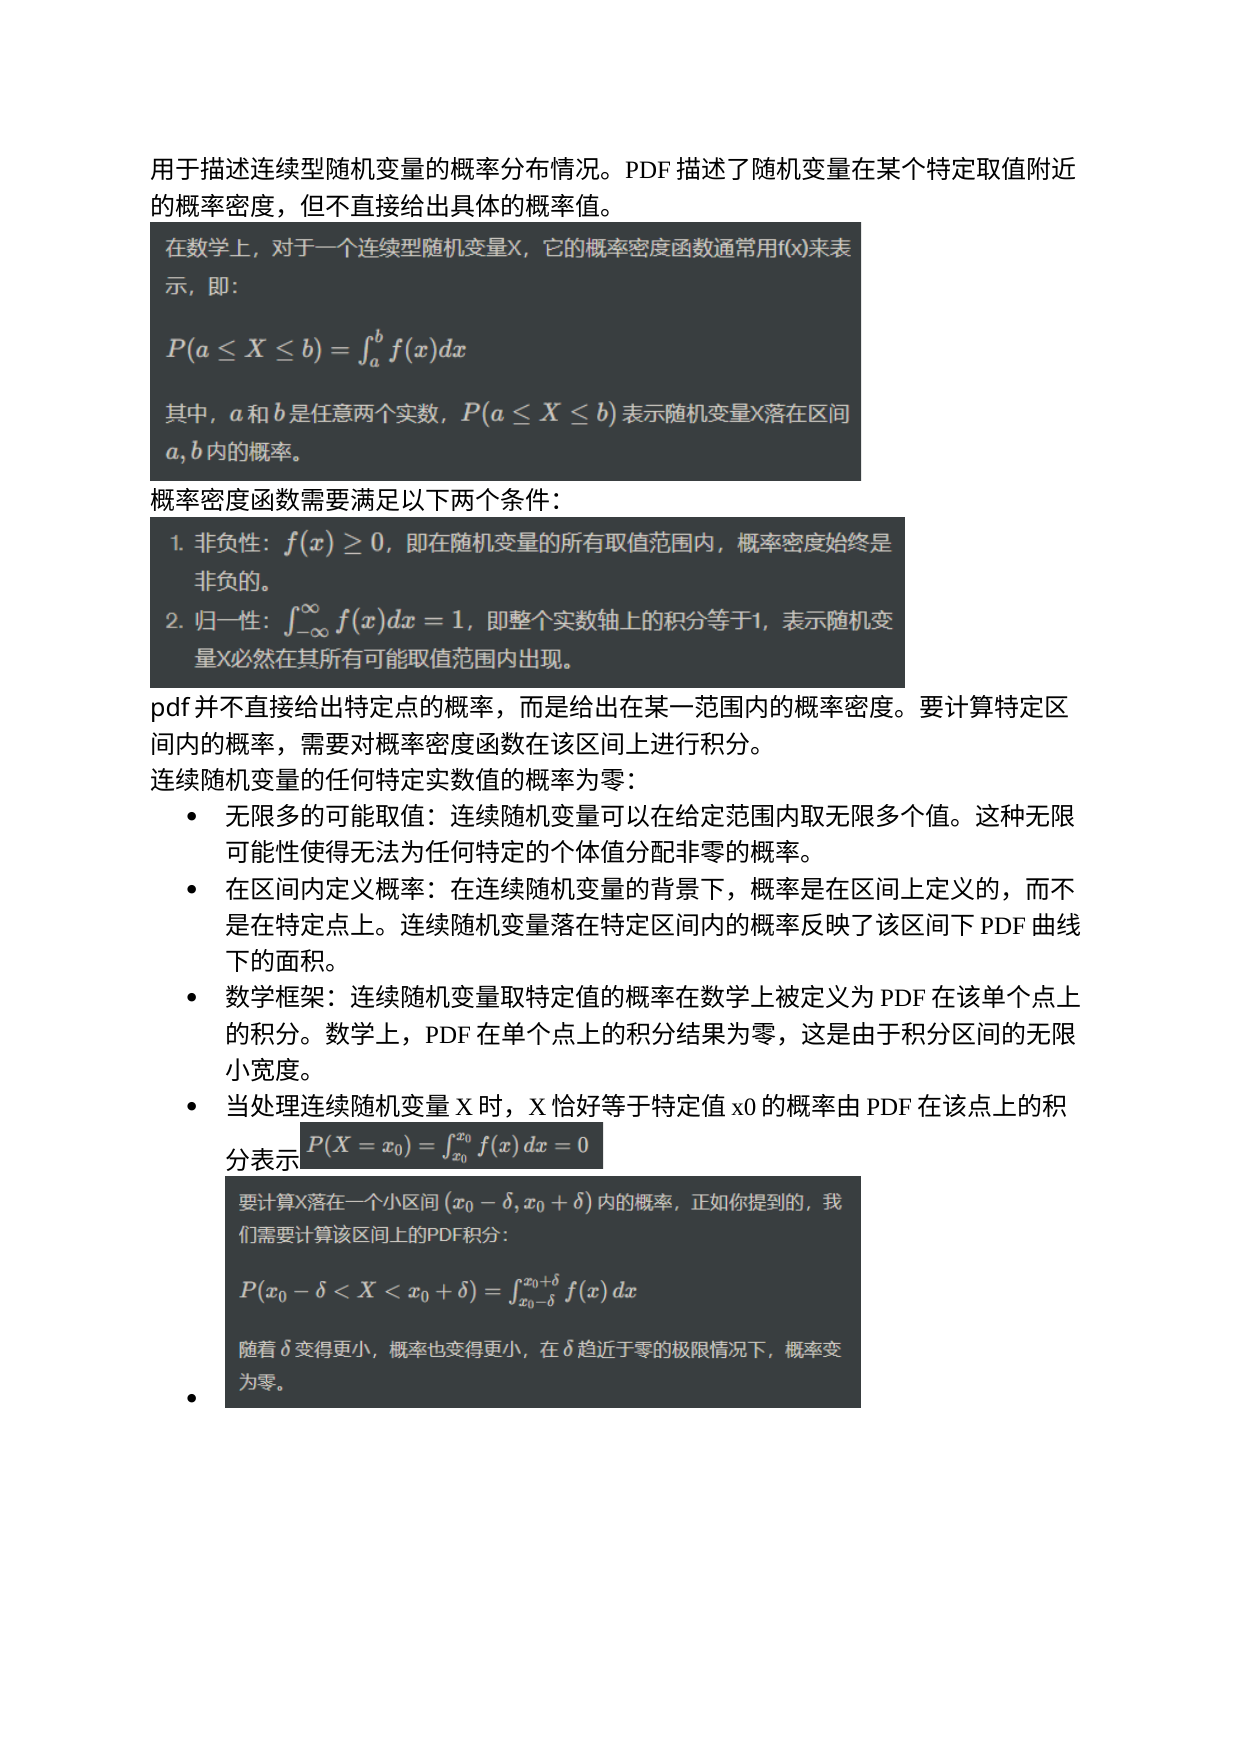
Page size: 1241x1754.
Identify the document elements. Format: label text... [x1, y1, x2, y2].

text 连续随机变量的任何特定实数值的概率为零： [150, 760, 1090, 797]
picture [300, 1122, 604, 1169]
text 用于描述连续型随机变量的概率分布情况。PDF描述了随机变量在某个特定取值附近的概率密度，但不直接给出具体的概率值。 [150, 150, 1090, 222]
picture [225, 1176, 861, 1408]
picture [150, 517, 905, 688]
text pdf并不直接给出特定点的概率，而是给出在某一范围内的概率密度。要计算特定区间内的概率，需要对概率密度函数在该区间上进行积分。 [150, 688, 1090, 760]
picture [150, 222, 862, 481]
list 无限多的可能取值：连续随机变量可以在给定范围内取无限多个值。这种无限可能性使得无法为任何特定的个体值分配非零的概率。 [187, 797, 1090, 869]
list 当处理连续随机变量X时，X恰好等于特定值x0的概率由PDF在该点上的积分表示 [187, 1087, 1090, 1176]
text 概率密度函数需要满足以下两个条件： [150, 481, 1090, 517]
list 在区间内定义概率：在连续随机变量的背景下，概率是在区间上定义的，而不是在特定点上。连续随机变量落在特定区间内的概率反映了该区间下PDF曲线下的面积。 [187, 869, 1090, 978]
list 数学框架：连续随机变量取特定值的概率在数学上被定义为PDF在该单个点上的积分。数学上，PDF在单个点上的积分结果为零，这是由于积分区间的无限小宽度。 [187, 978, 1090, 1087]
